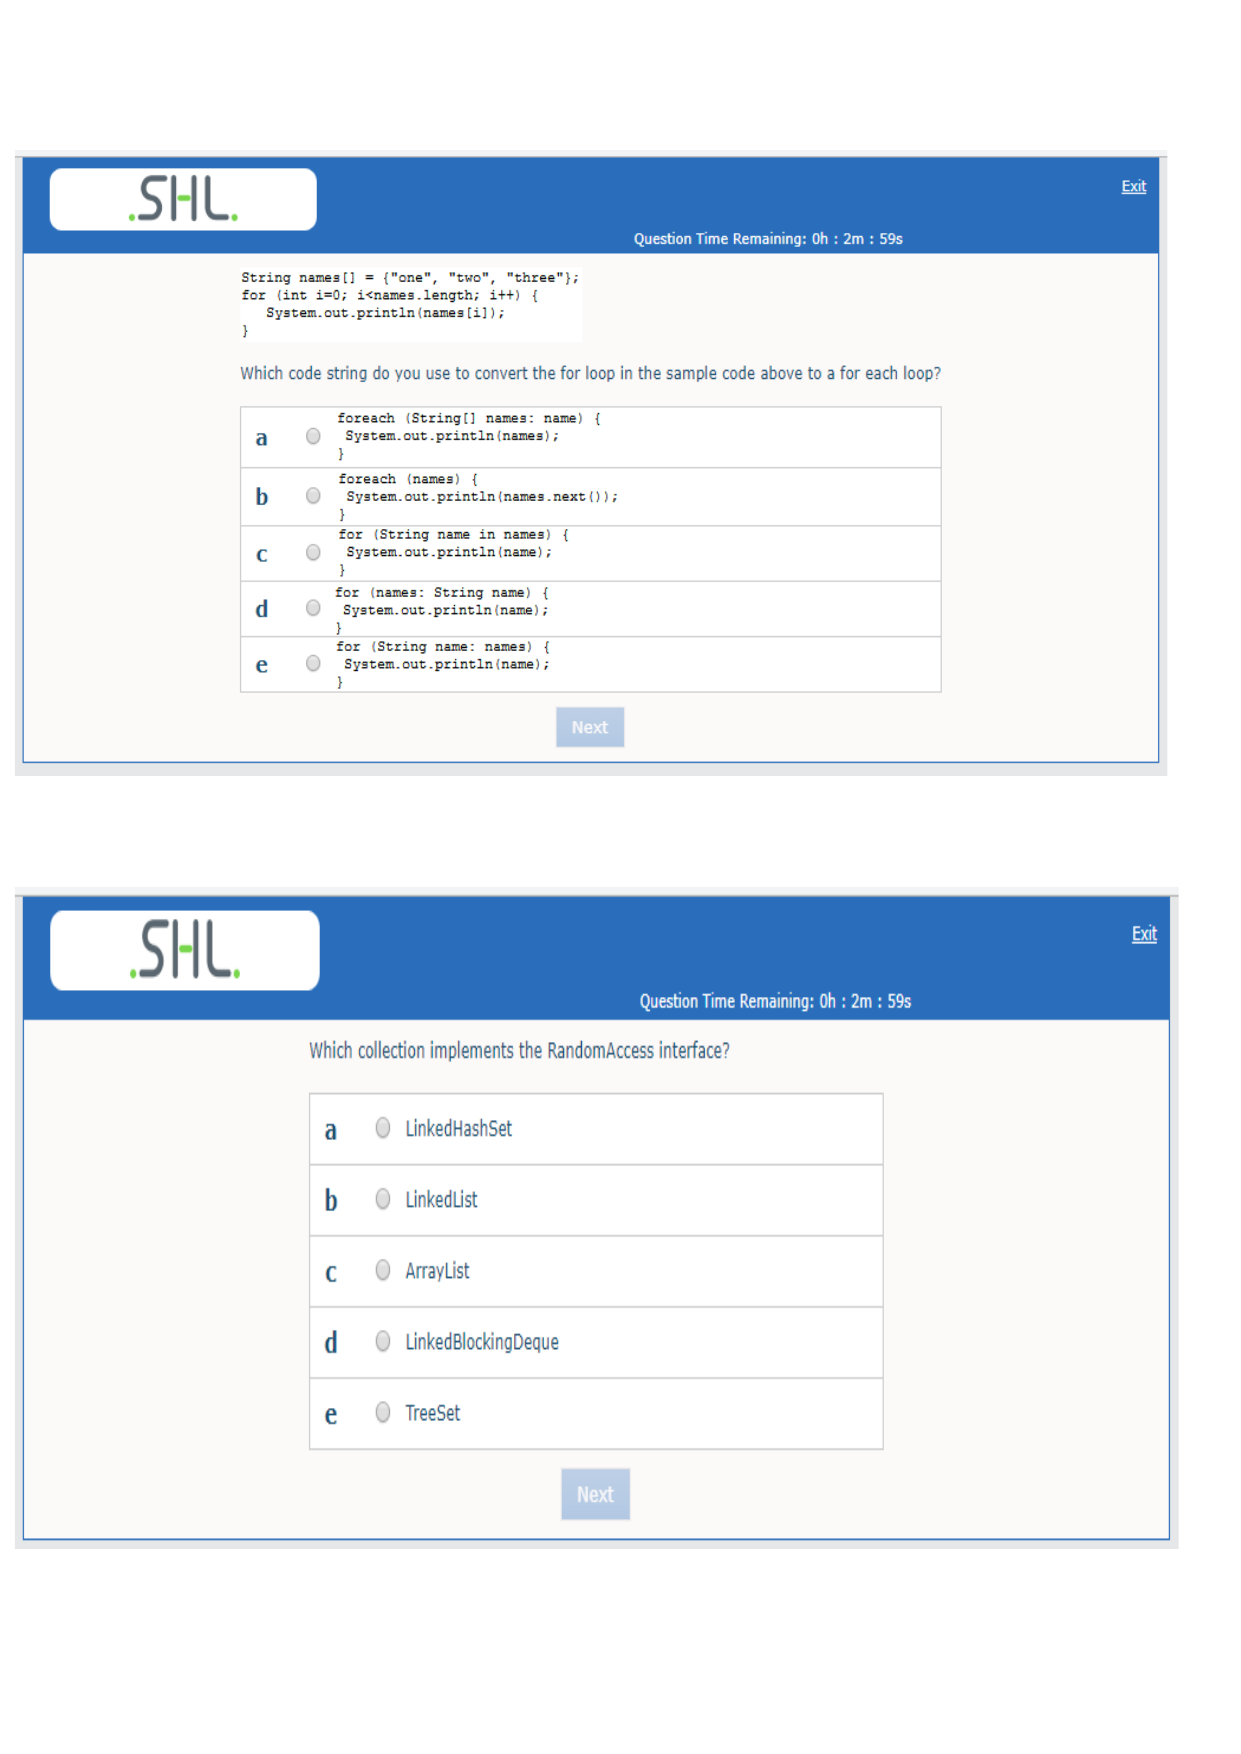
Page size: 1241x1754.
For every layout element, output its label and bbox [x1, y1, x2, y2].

picture [14, 887, 1179, 1549]
picture [14, 150, 1168, 776]
